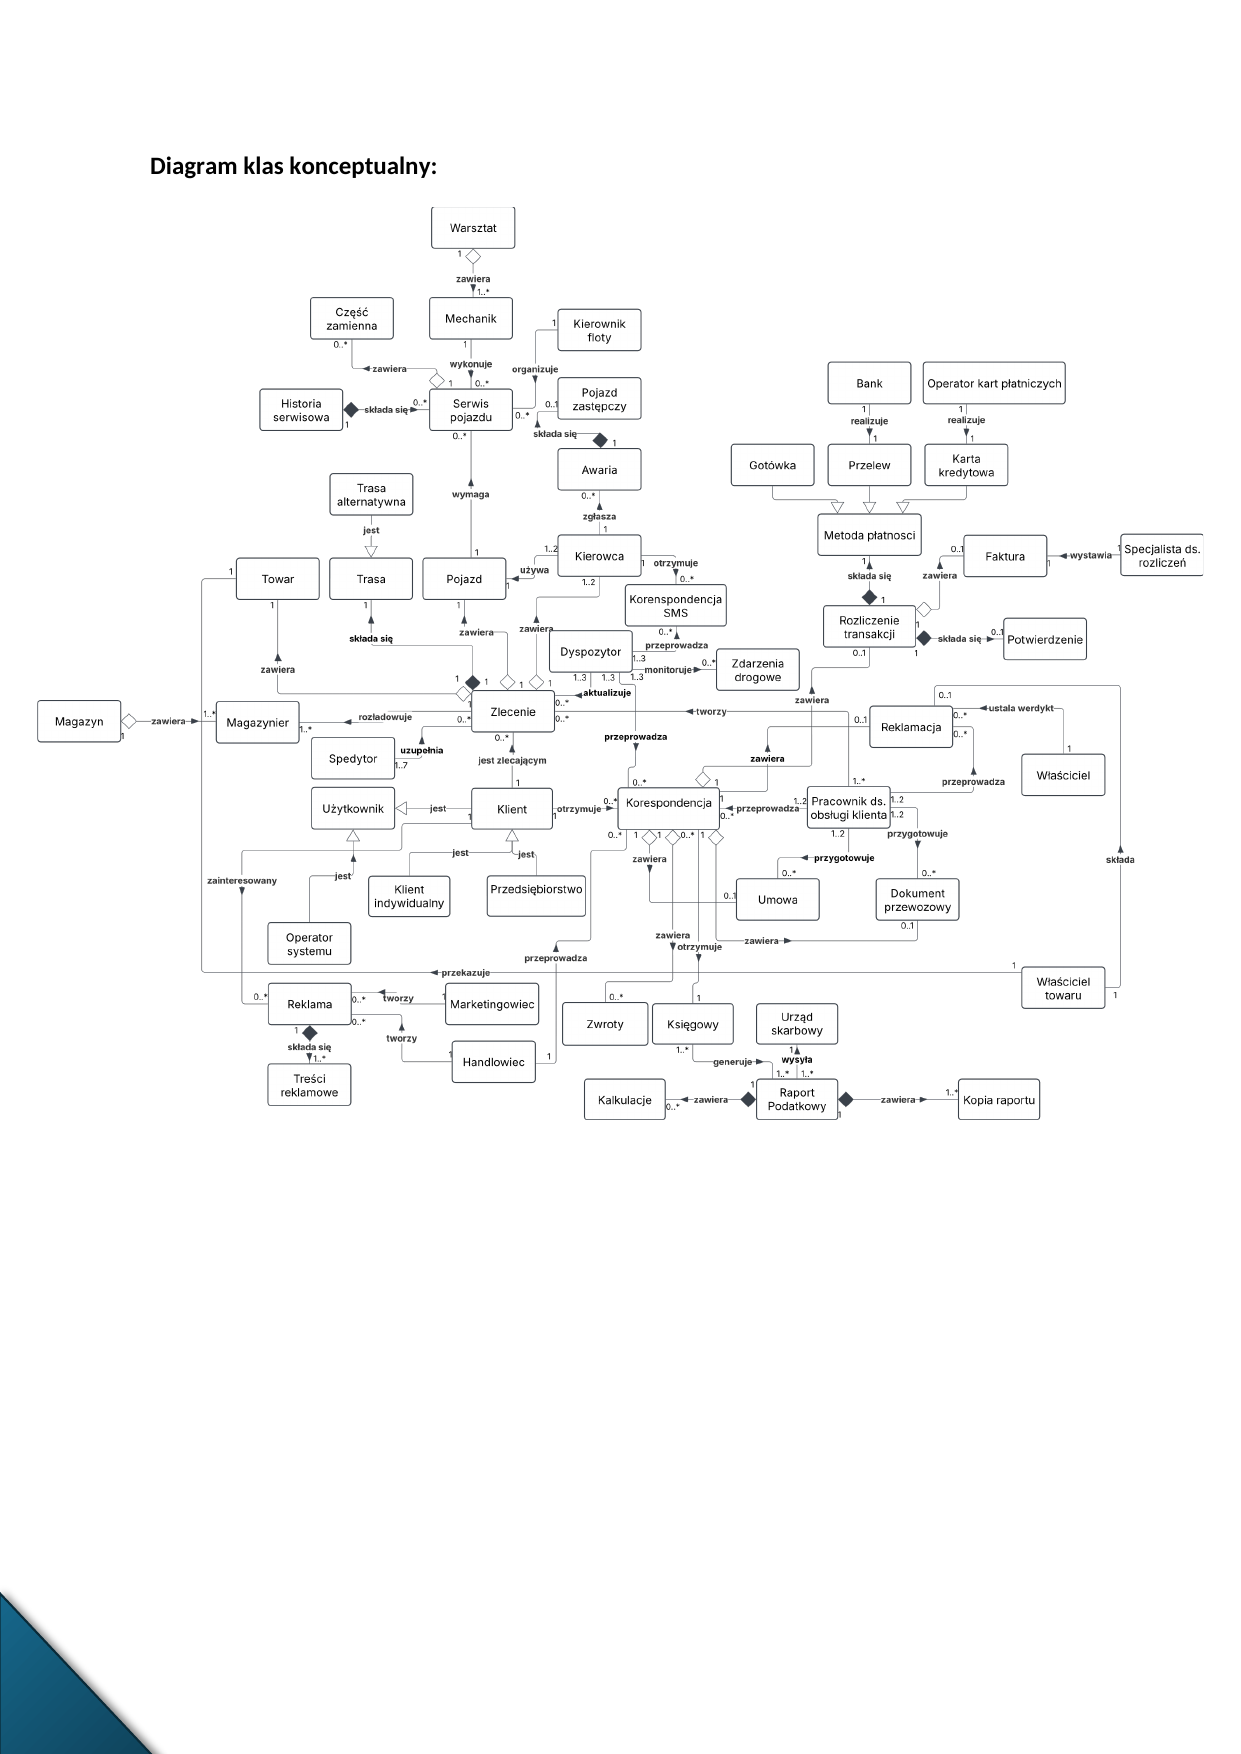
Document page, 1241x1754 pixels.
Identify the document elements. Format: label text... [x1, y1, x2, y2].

text Diagram klas konceptualny: [150, 150, 1090, 181]
picture [37, 207, 1204, 1120]
